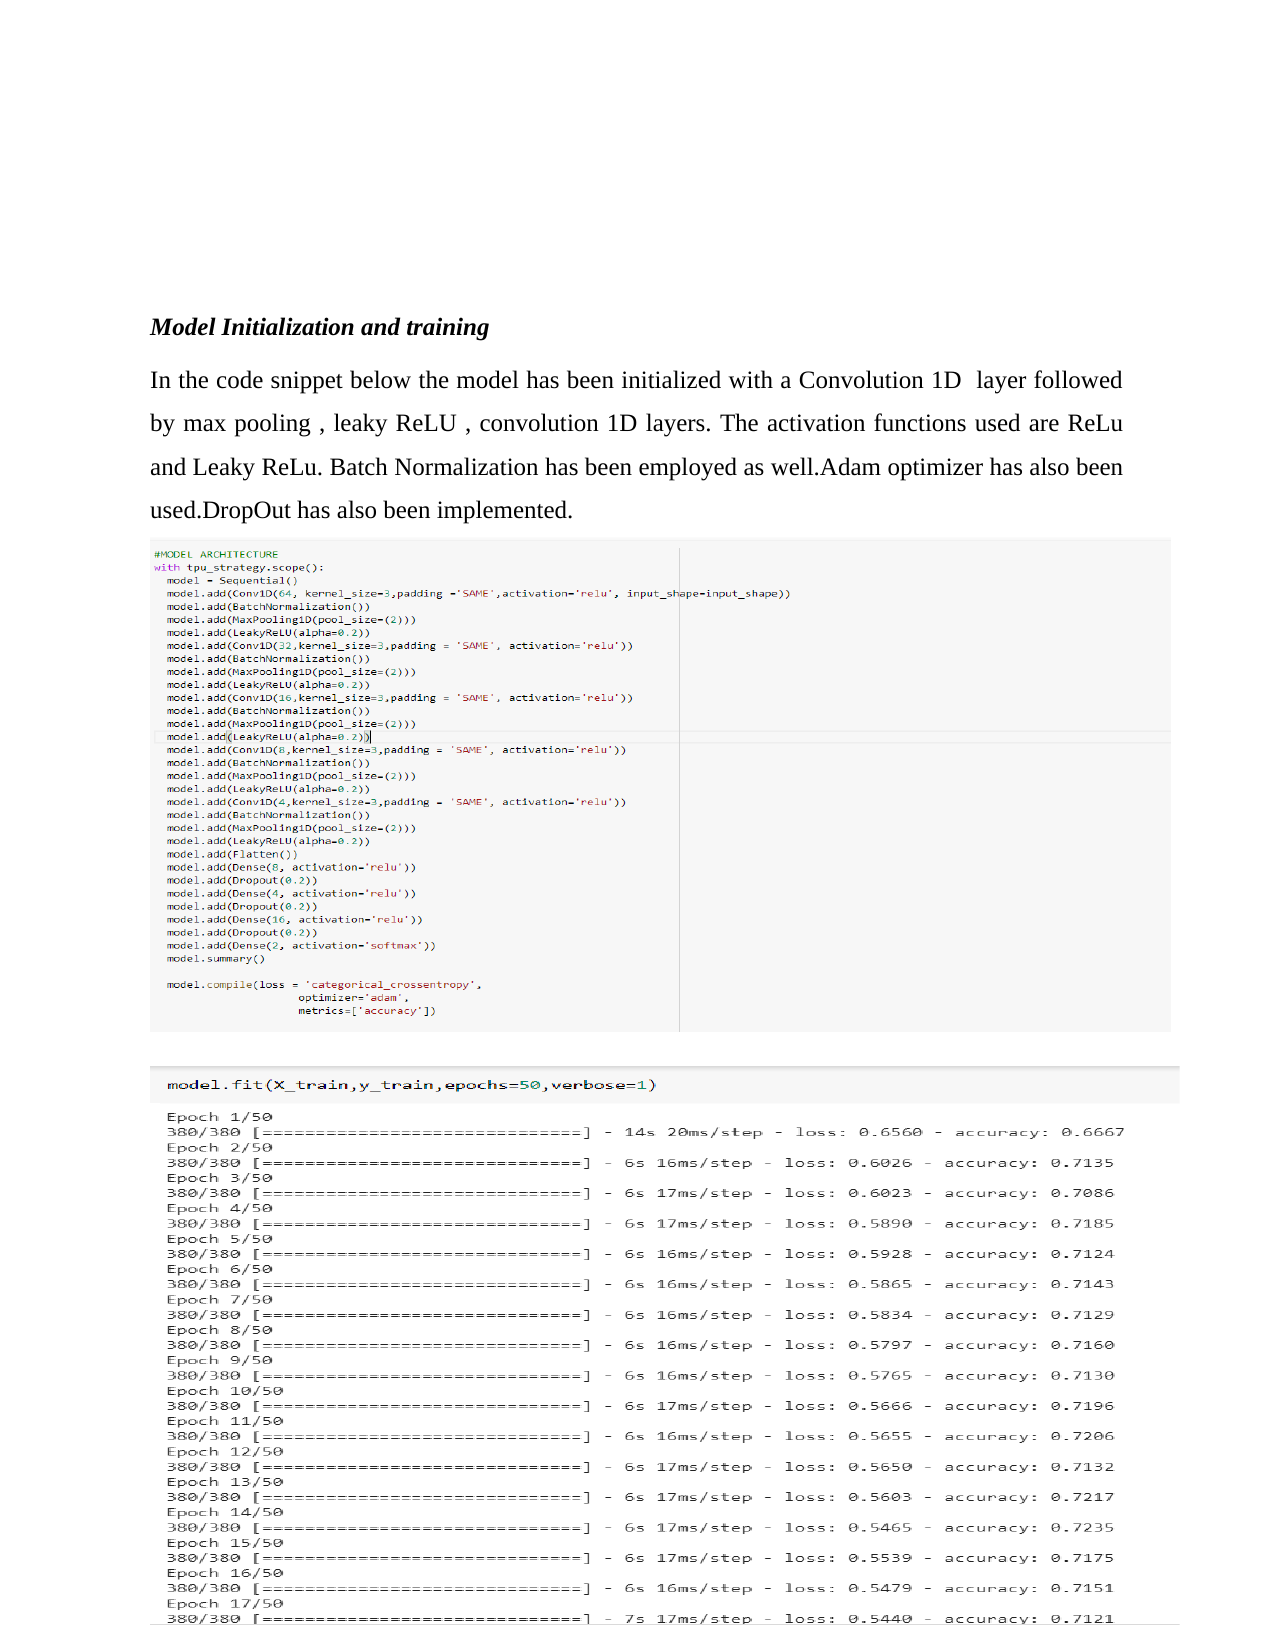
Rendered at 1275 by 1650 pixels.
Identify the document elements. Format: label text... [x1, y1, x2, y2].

text Model Initialization and training [150, 312, 1125, 340]
picture [150, 1066, 1180, 1637]
picture [150, 537, 1171, 1032]
text In the code snippet below the model has been initialized with a Convolution 1D layer followed by max pooling , leaky ReLU , convolution 1D layers. The activation functions used are ReLu and Leaky ReLu. Batch Normalization has been employed as well.Adam optimizer has also been used.DropOut has also been implemented. [150, 365, 1125, 523]
